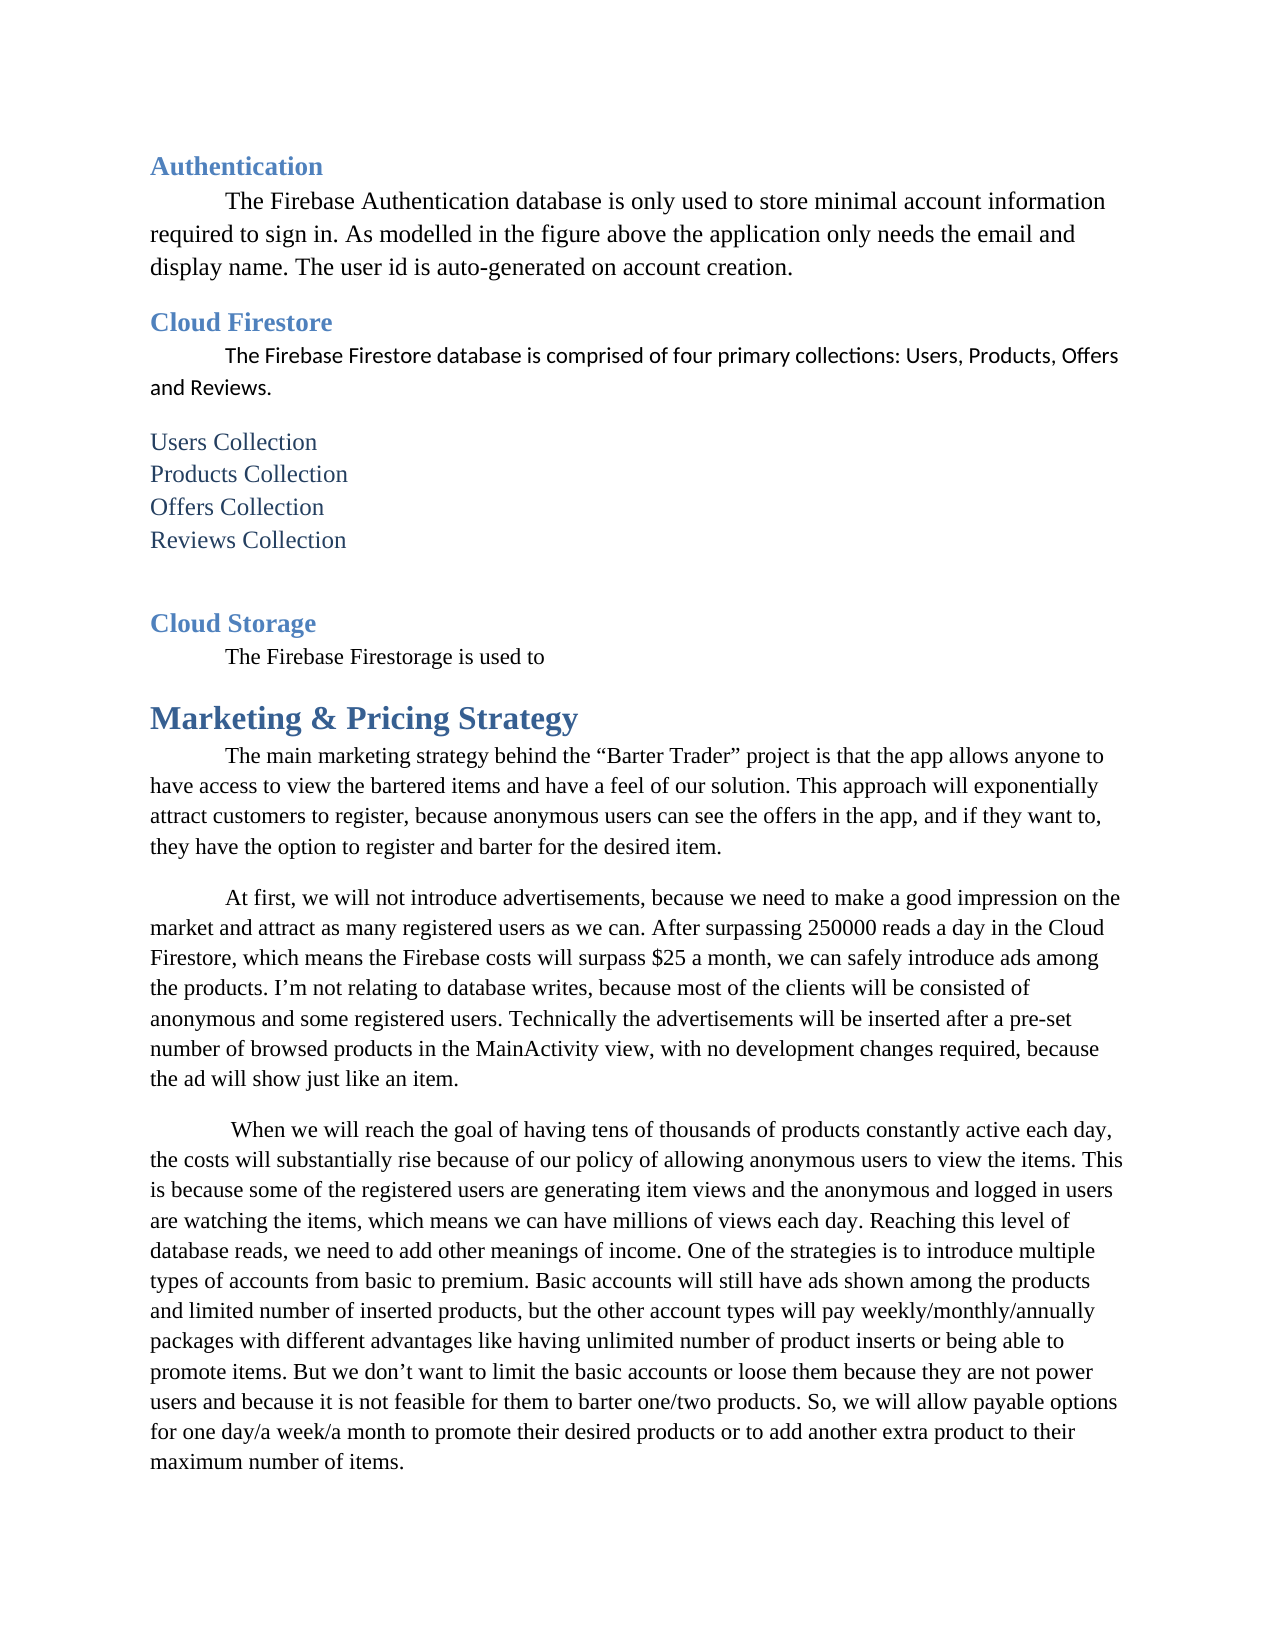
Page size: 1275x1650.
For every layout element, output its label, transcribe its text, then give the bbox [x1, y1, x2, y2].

subtitle Marketing & Pricing Strategy [150, 698, 1125, 736]
subtitle Cloud Firestore [150, 306, 1125, 337]
text When we will reach the goal of having tens of thousands of products constantly active each day, the costs will substantially rise because of our policy of allowing anonymous users to view the items. This is because some of the registered users are generating item views and the anonymous and logged in users are watching the items, which means we can have millions of views each day. Reaching this level of database reads, we need to add other meanings of income. One of the strategies is to introduce multiple types of accounts from basic to premium. Basic accounts will still have ads shown among the products and limited number of inserted products, but the other account types will pay weekly/monthly/annually packages with different advantages like having unlimited number of product inserts or being able to promote items. But we don’t want to limit the basic accounts or loose them because they are not power users and because it is not feasible for them to barter one/two products. So, we will allow payable options for one day/a week/a month to promote their desired products or to add another extra product to their maximum number of items. [150, 1116, 1125, 1475]
subtitle Products Collection [150, 459, 1125, 488]
subtitle Authentication [150, 150, 1125, 181]
subtitle Offers Collection [150, 492, 1125, 521]
text The Firebase Firestore database is comprised of four primary collections: Users, Products, Offers and Reviews. [150, 341, 1125, 402]
text The Firebase Firestorage is used to [150, 643, 1125, 669]
text The Firebase Authentication database is only used to store minimal account information required to sign in. As modelled in the figure above the application only needs the email and display name. The user id is auto-generated on account creation. [150, 186, 1125, 281]
subtitle Cloud Storage [150, 607, 1125, 638]
text At first, we will not introduce advertisements, because we need to make a good impression on the market and attract as many registered users as we can. After surpassing 250000 reads a day in the Cloud Firestore, which means the Firebase costs will surpass $25 a month, we can safely introduce ads among the products. I’m not relating to database writes, because most of the clients will be consisted of anonymous and some registered users. Technically the advertisements will be inserted after a pre-set number of browsed products in the MainActivity view, with no development changes required, because the ad will show just like an item. [150, 884, 1125, 1091]
subtitle Reviews Collection [150, 525, 1125, 554]
subtitle Users Collection [150, 427, 1125, 455]
text The main marketing strategy behind the “Barter Trader” project is that the app allows anyone to have access to view the bartered items and have a feel of our solution. This approach will exponentially attract customers to register, because anonymous users can see the offers in the app, and if they want to, they have the option to register and barter for the desired item. [150, 742, 1125, 859]
